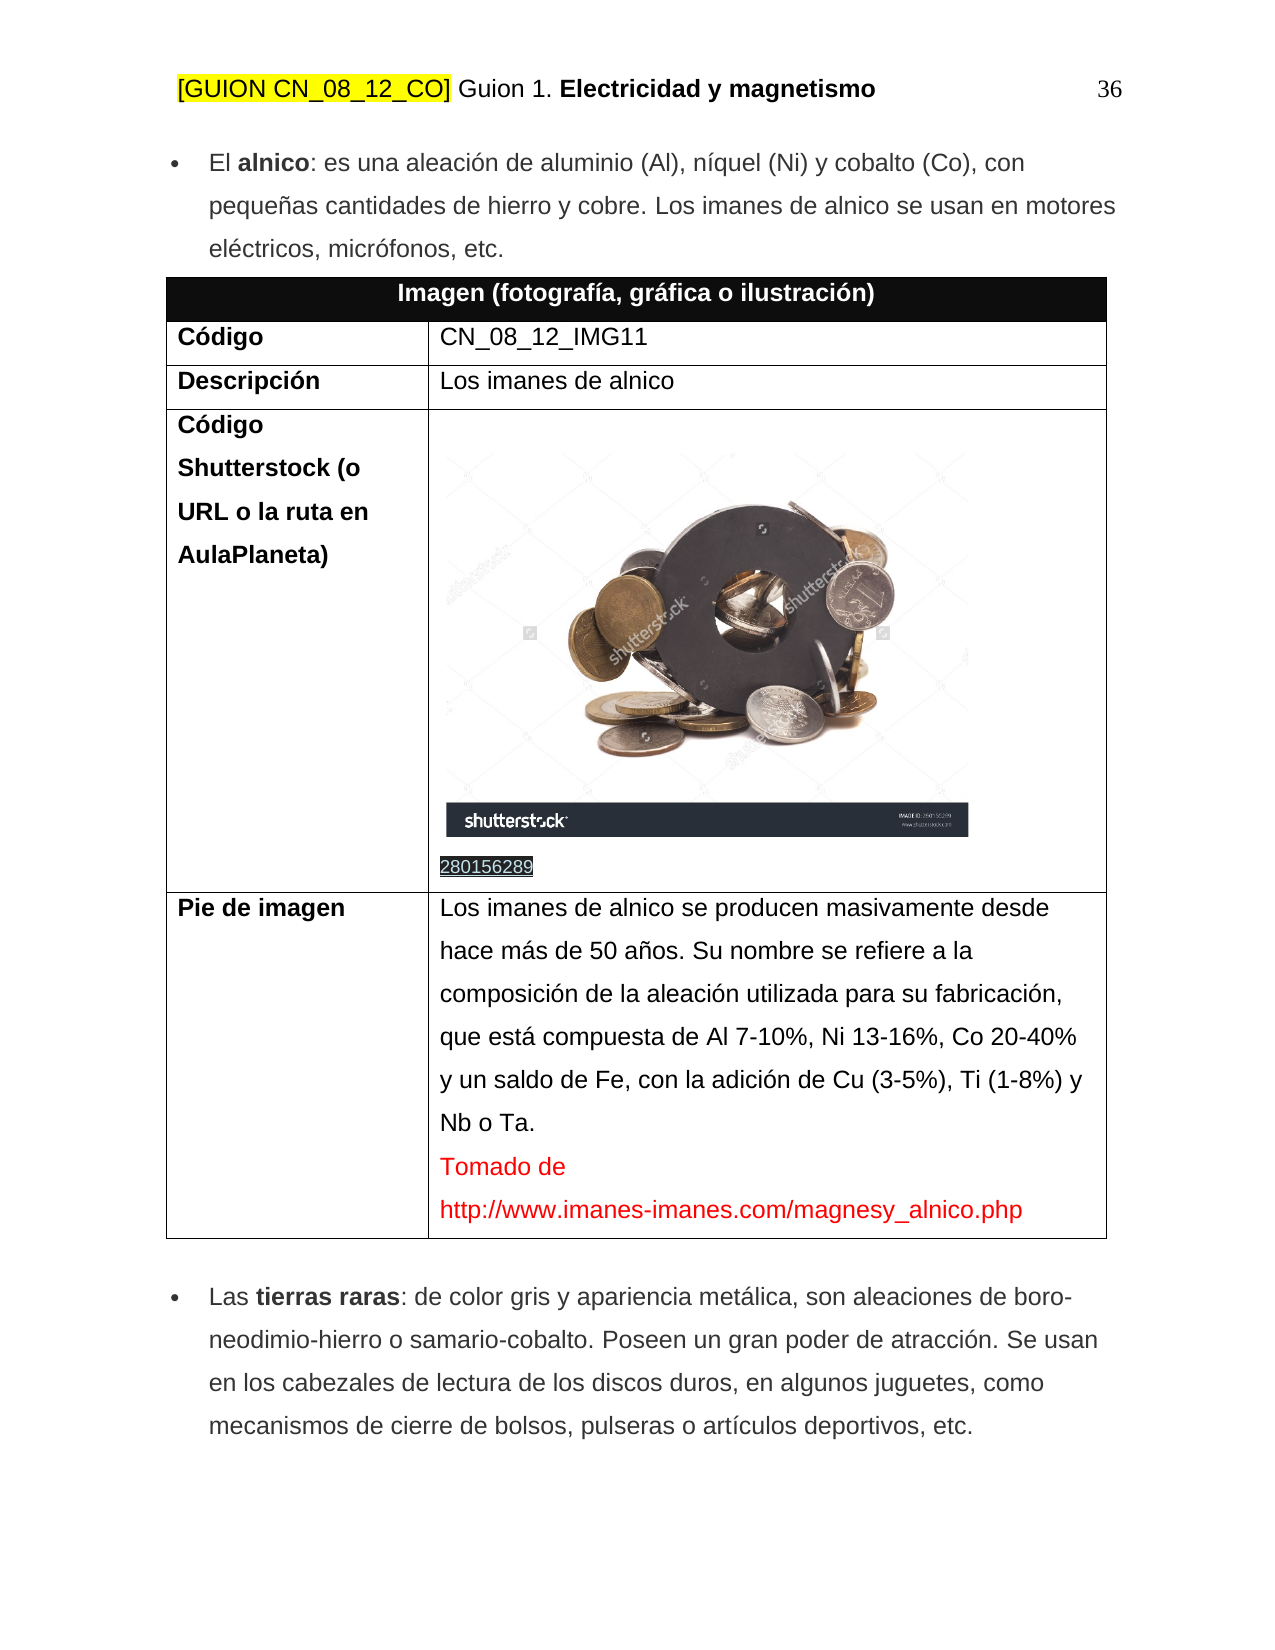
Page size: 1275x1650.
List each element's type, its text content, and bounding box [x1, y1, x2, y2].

table_cell Código [167, 322, 428, 365]
table_cell CN_08_12_IMG11 [429, 322, 1106, 365]
picture [446, 453, 969, 837]
table_cell 280156289 [429, 410, 1106, 892]
list El alnico: es una aleación de aluminio (Al), níquel (Ni) y cobalto (Co), con pequeñas cantidades de hierro y cobre. Los imanes de alnico se usan en motores eléctricos, micrófonos, etc. [171, 148, 1122, 263]
list Las tierras raras: de color gris y apariencia metálica, son aleaciones de boro-neodimio-hierro o samario-cobalto. Poseen un gran poder de atracción. Se usan en los cabezales de lectura de los discos duros, en algunos juguetes, como mecanismos de cierre de bolsos, pulseras o artículos deportivos, etc. [171, 1282, 1122, 1440]
table_cell Los imanes de alnico [429, 366, 1106, 409]
table_cell Los imanes de alnico se producen masivamente desde hace más de 50 años. Su nombre se refiere a la composición de la aleación utilizada para su fabricación, que está compuesta de Al 7-10%, Ni 13-16%, Co 20-40% y un saldo de Fe, con la adición de Cu (3-5%), Ti (1-8%) y Nb o Ta. Tomado de http://www.imanes-imanes.com/magnesy_alnico.php [429, 893, 1106, 1238]
table_cell Código Shutterstock (o URL o la ruta en AulaPlaneta) [167, 410, 428, 892]
table_cell Descripción [167, 366, 428, 409]
table_cell Pie de imagen [167, 893, 428, 1238]
table_header Imagen (fotografía, gráfica o ilustración) [167, 278, 1106, 321]
